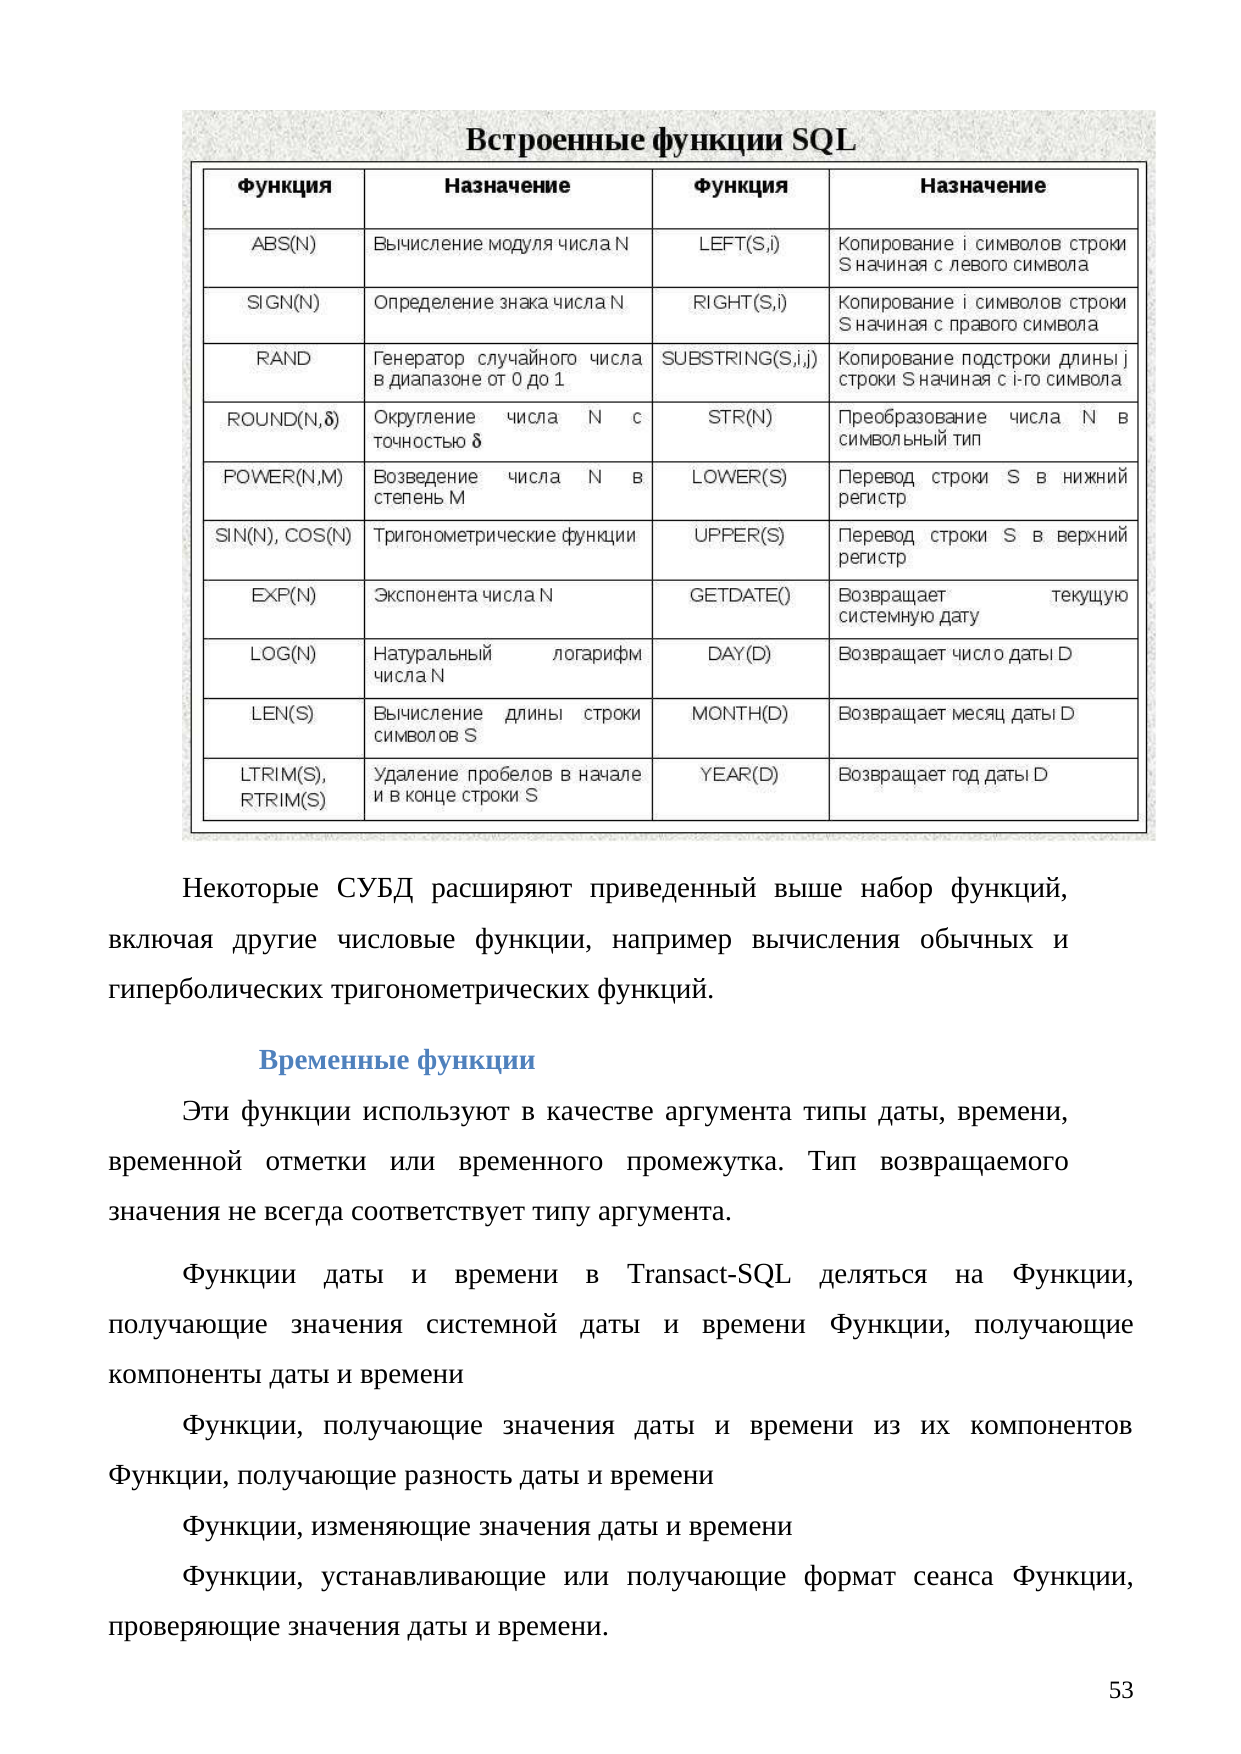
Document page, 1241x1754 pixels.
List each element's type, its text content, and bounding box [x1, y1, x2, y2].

subtitle Временные функции [185, 1042, 1134, 1076]
text Функции, получающие значения даты и времени из их компонентов Функции, получающие разность даты и времени [108, 1407, 1134, 1491]
text Функции даты и времени в Transact-SQL деляться на Функции, получающие значения системной даты и времени Функции, получающие компоненты даты и времени [108, 1256, 1134, 1390]
text Некоторые СУБД расширяют приведенный выше набор функций, включая другие числовые функции, например вычисления обычных и гиперболических тригонометрических функций. [108, 871, 1069, 1005]
text Функции, устанавливающие или получающие формат сеанса Функции, проверяющие значения даты и времени. [108, 1558, 1134, 1642]
text Функции, изменяющие значения даты и времени [108, 1508, 1134, 1541]
text Эти функции используют в качестве аргумента типы даты, времени, временной отметки или временного промежутка. Тип возвращаемого значения не всегда соответствует типу аргумента. [108, 1093, 1069, 1227]
picture [182, 110, 1157, 842]
